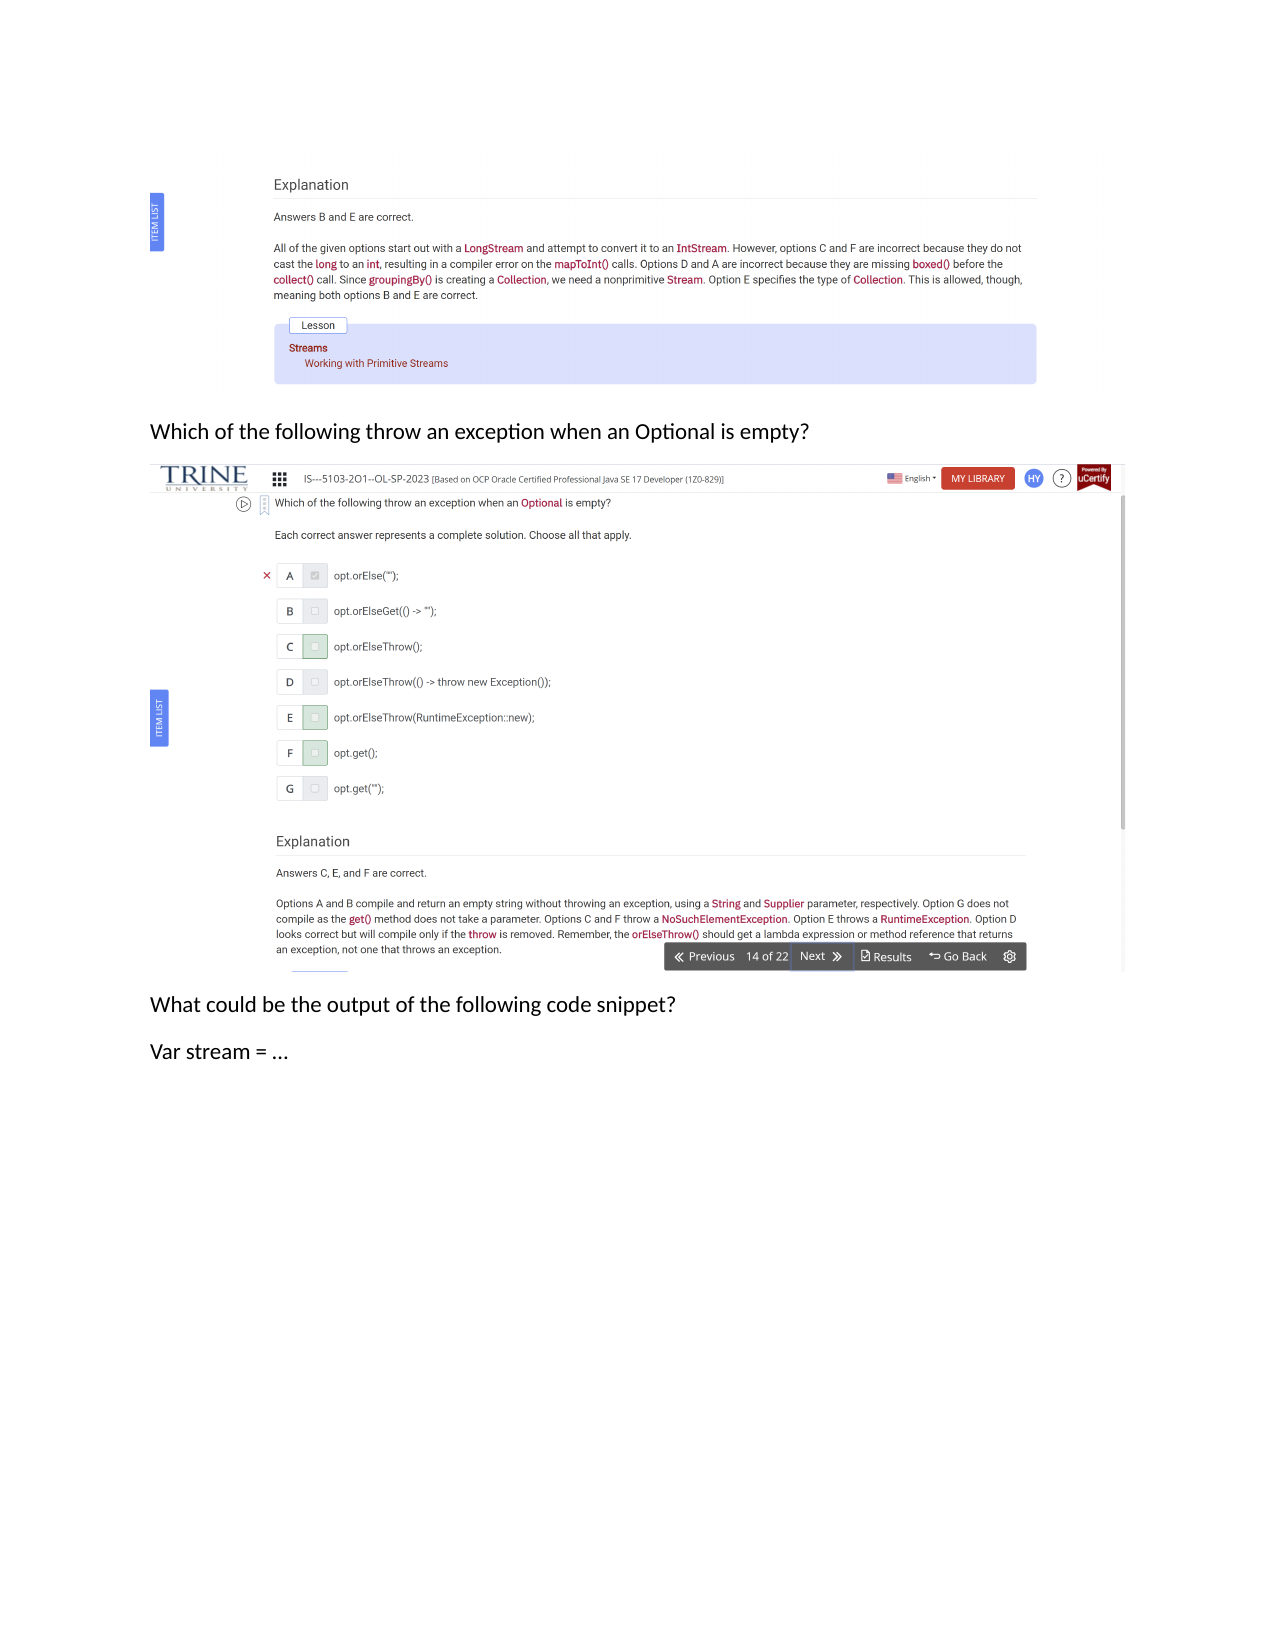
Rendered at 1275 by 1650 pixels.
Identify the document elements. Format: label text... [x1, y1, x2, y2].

picture [150, 464, 1125, 972]
picture [150, 150, 1125, 399]
text Var stream = … [150, 1037, 1125, 1065]
text What could be the output of the following code snippet? [150, 991, 1125, 1018]
text Which of the following throw an exception when an Optional is empty? [150, 417, 1125, 446]
